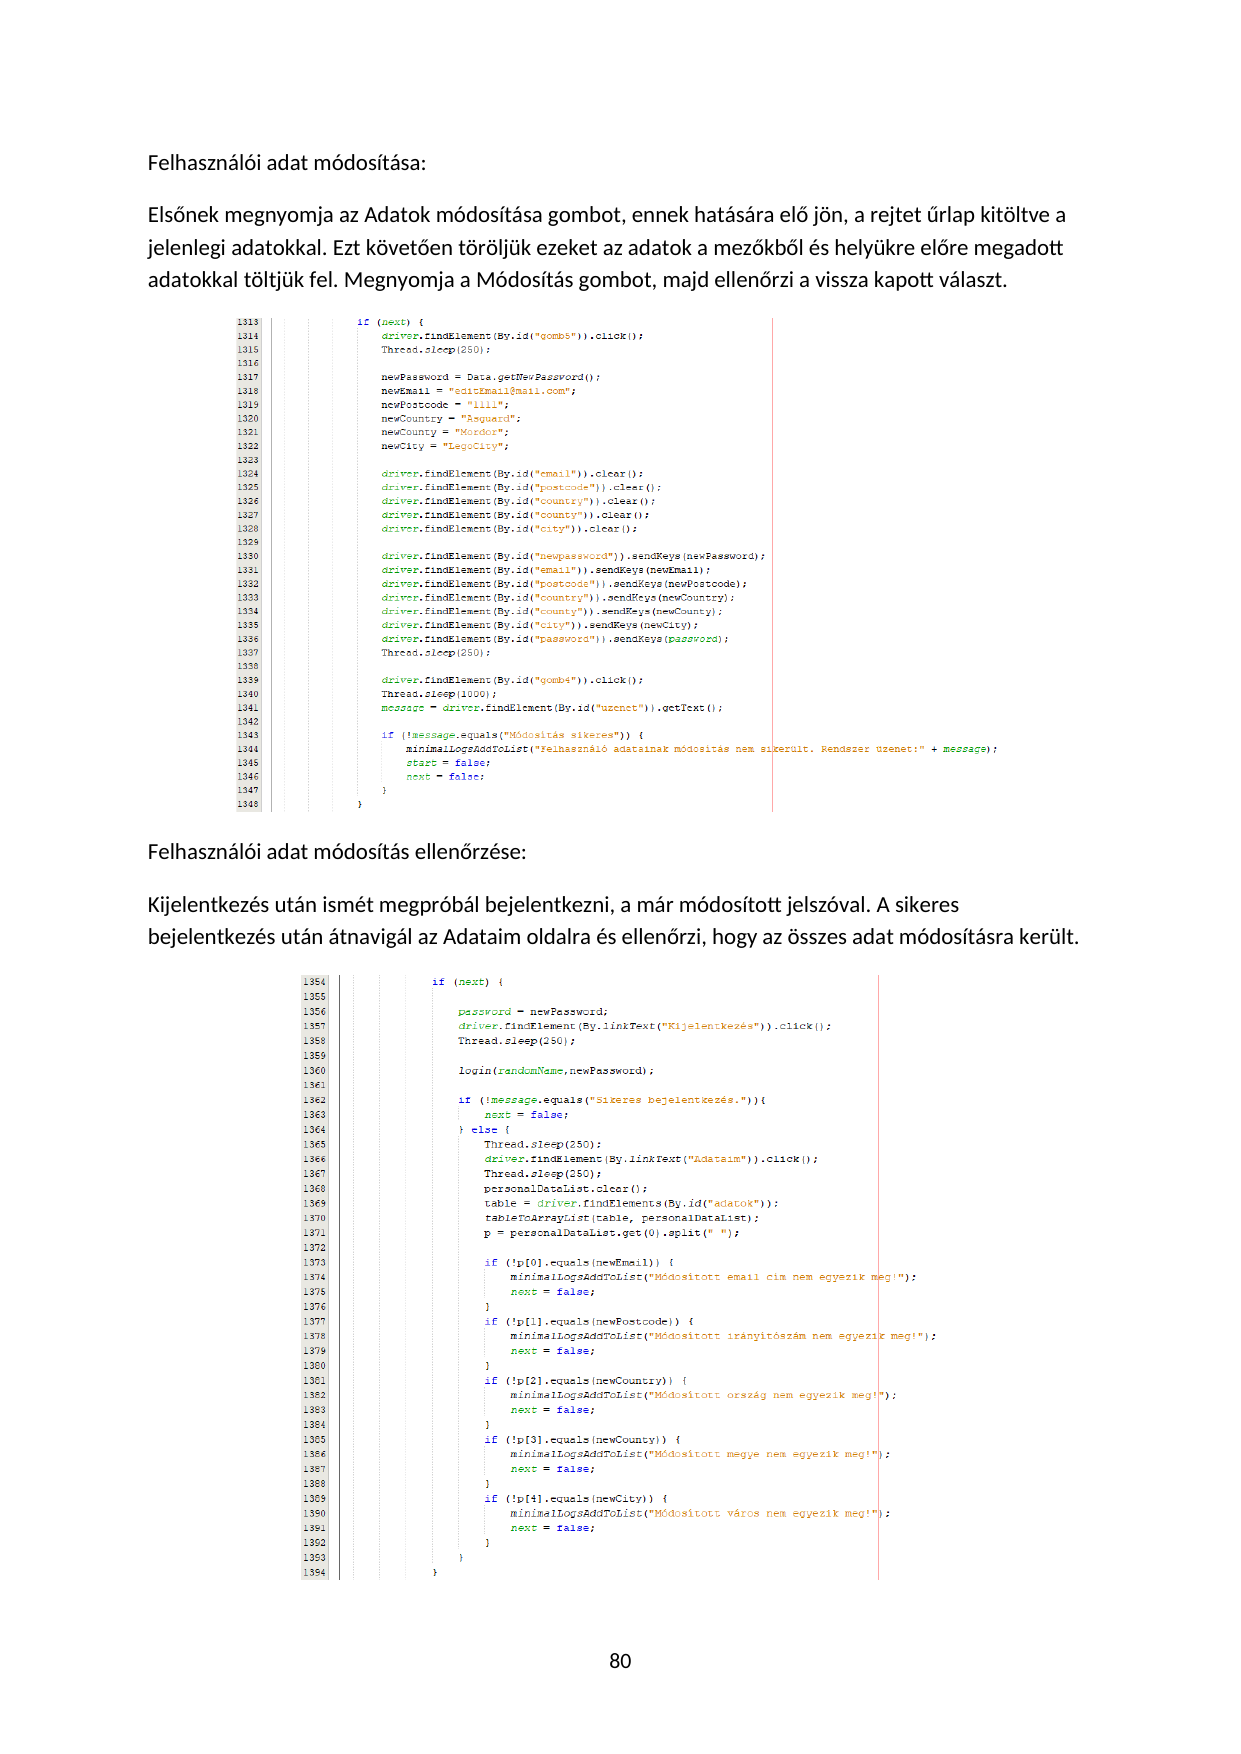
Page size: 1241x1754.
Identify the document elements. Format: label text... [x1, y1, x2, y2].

picture [301, 975, 939, 1580]
text Felhasználói adat módosítása: [148, 148, 1093, 176]
text Felhasználói adat módosítás ellenőrzése: [148, 837, 1093, 865]
text Kijelentkezés után ismét megpróbál bejelentkezni, a már módosított jelszóval. A sikeres bejelentkezés után átnavigál az Adataim oldalra és ellenőrzi, hogy az összes adat módosításra került. [148, 890, 1093, 950]
picture [236, 318, 1004, 812]
text Elsőnek megnyomja az Adatok módosítása gombot, ennek hatására elő jön, a rejtet űrlap kitöltve a jelenlegi adatokkal. Ezt követően töröljük ezeket az adatok a mezőkből és helyükre előre megadott adatokkal töltjük fel. Megnyomja a Módosítás gombot, majd ellenőrzi a vissza kapott választ. [148, 201, 1093, 293]
